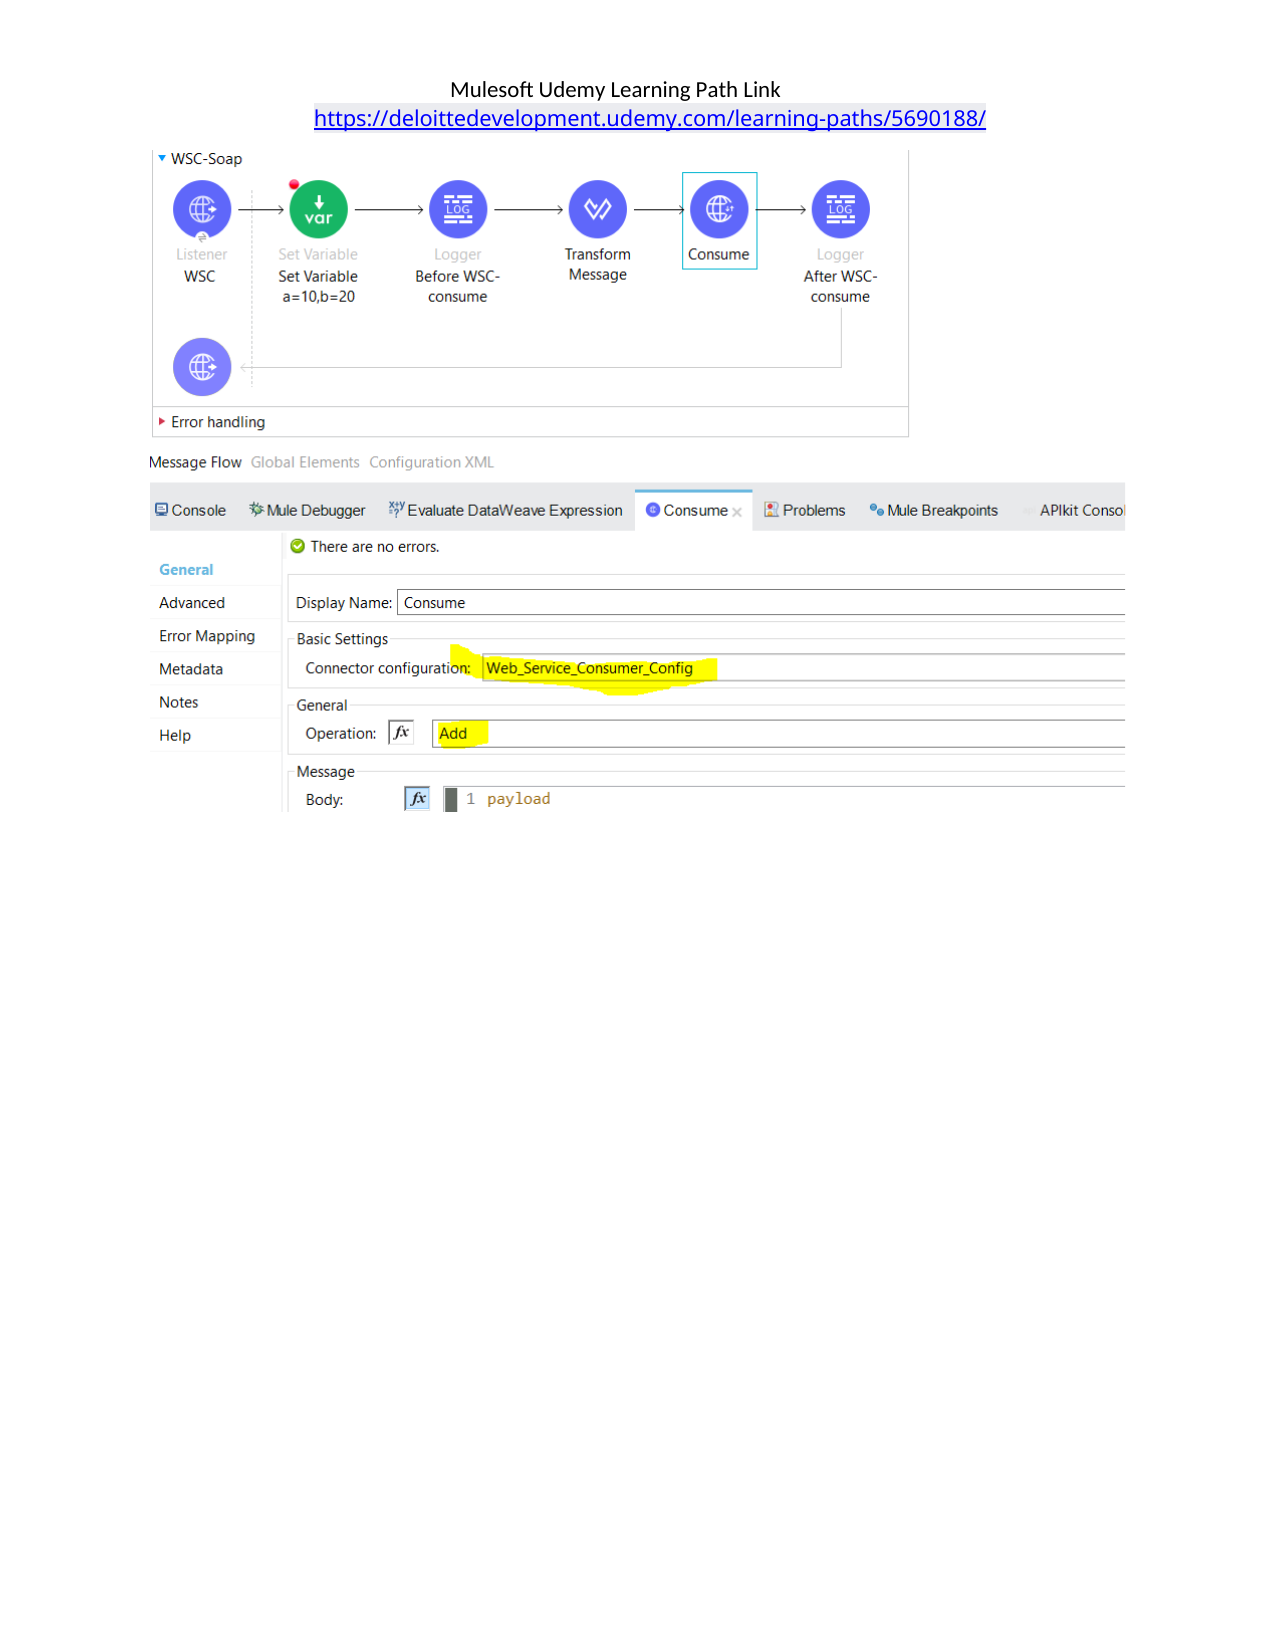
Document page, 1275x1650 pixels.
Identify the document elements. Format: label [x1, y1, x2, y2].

picture [150, 150, 1125, 812]
